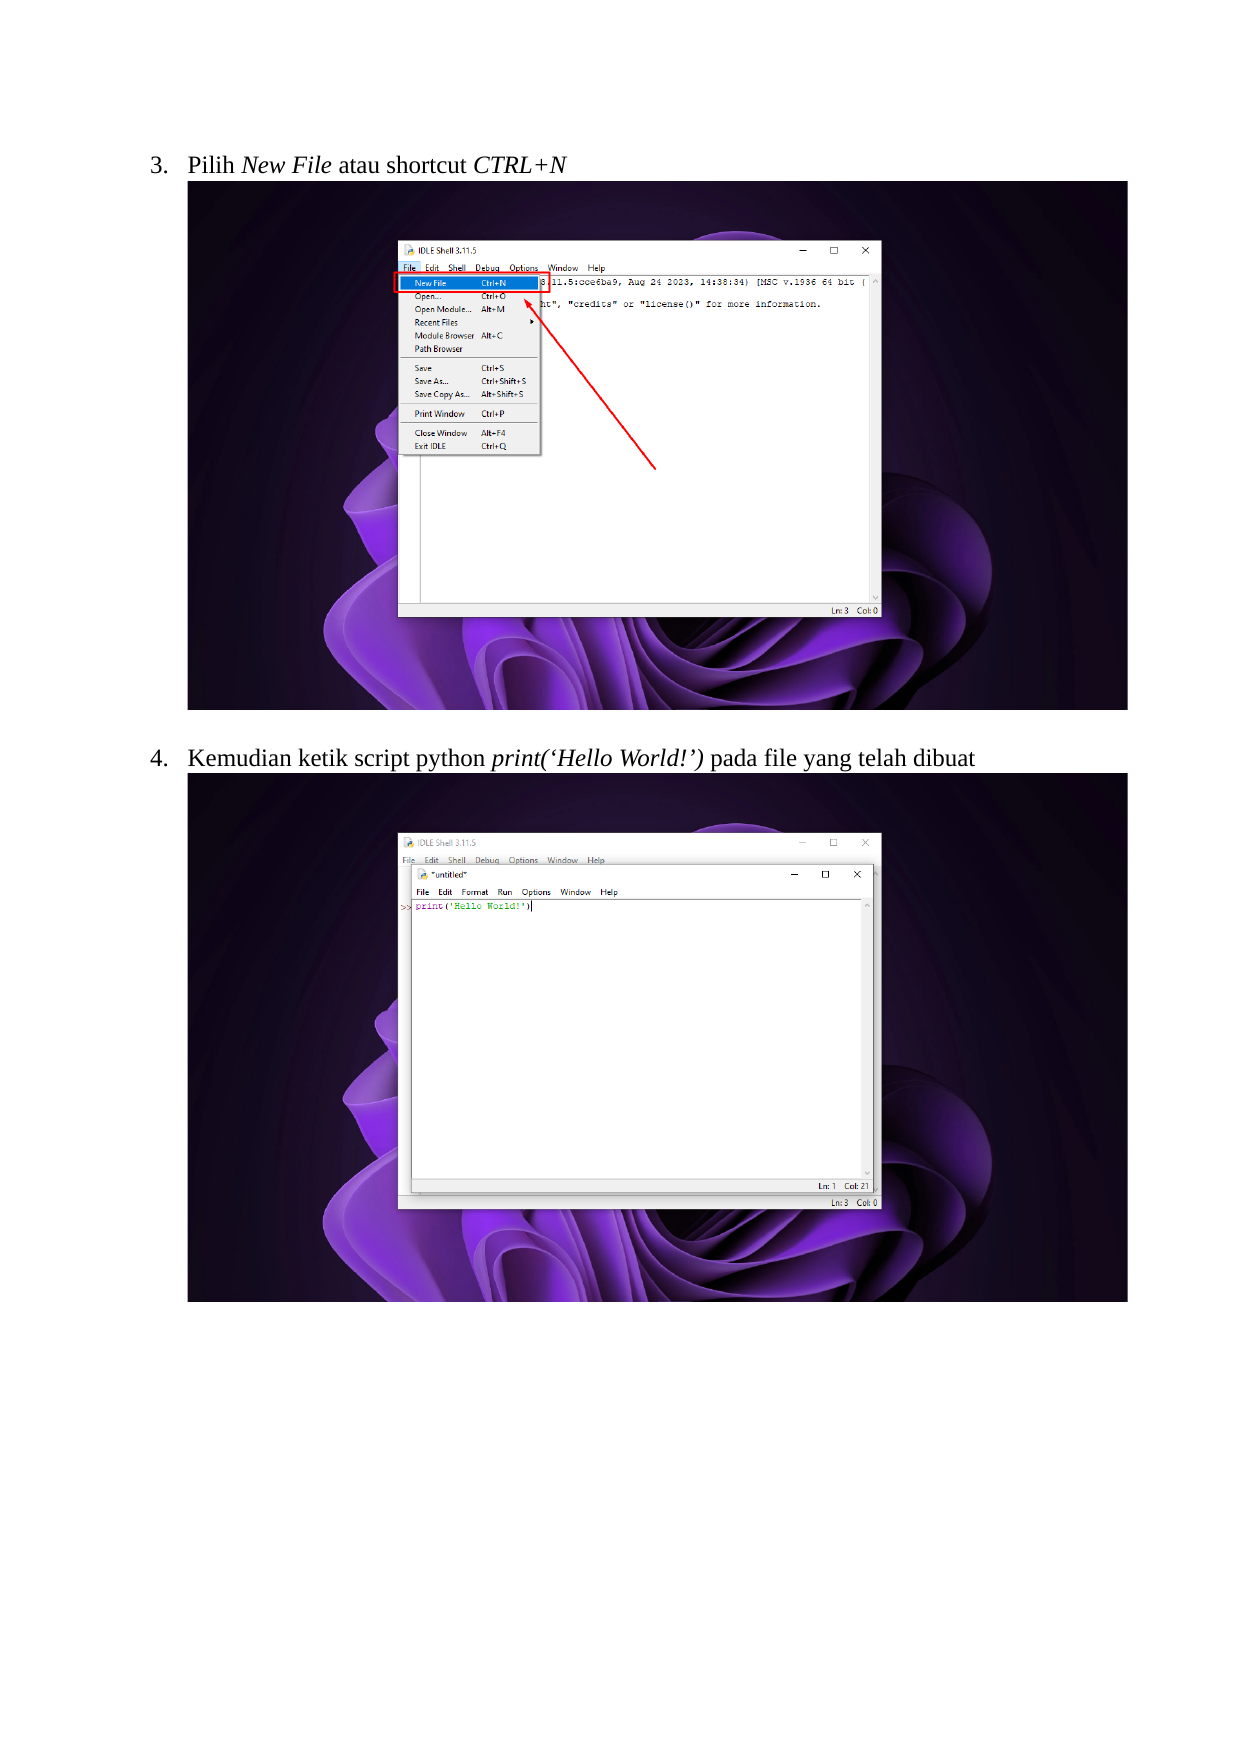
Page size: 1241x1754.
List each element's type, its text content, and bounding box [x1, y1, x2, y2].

picture [187, 773, 1128, 1302]
picture [187, 181, 1128, 710]
list Kemudian ketik script python print(‘Hello World!’) pada file yang telah dibuat [150, 743, 1090, 771]
list Pilih New File atau shortcut CTRL+N [150, 150, 1090, 179]
